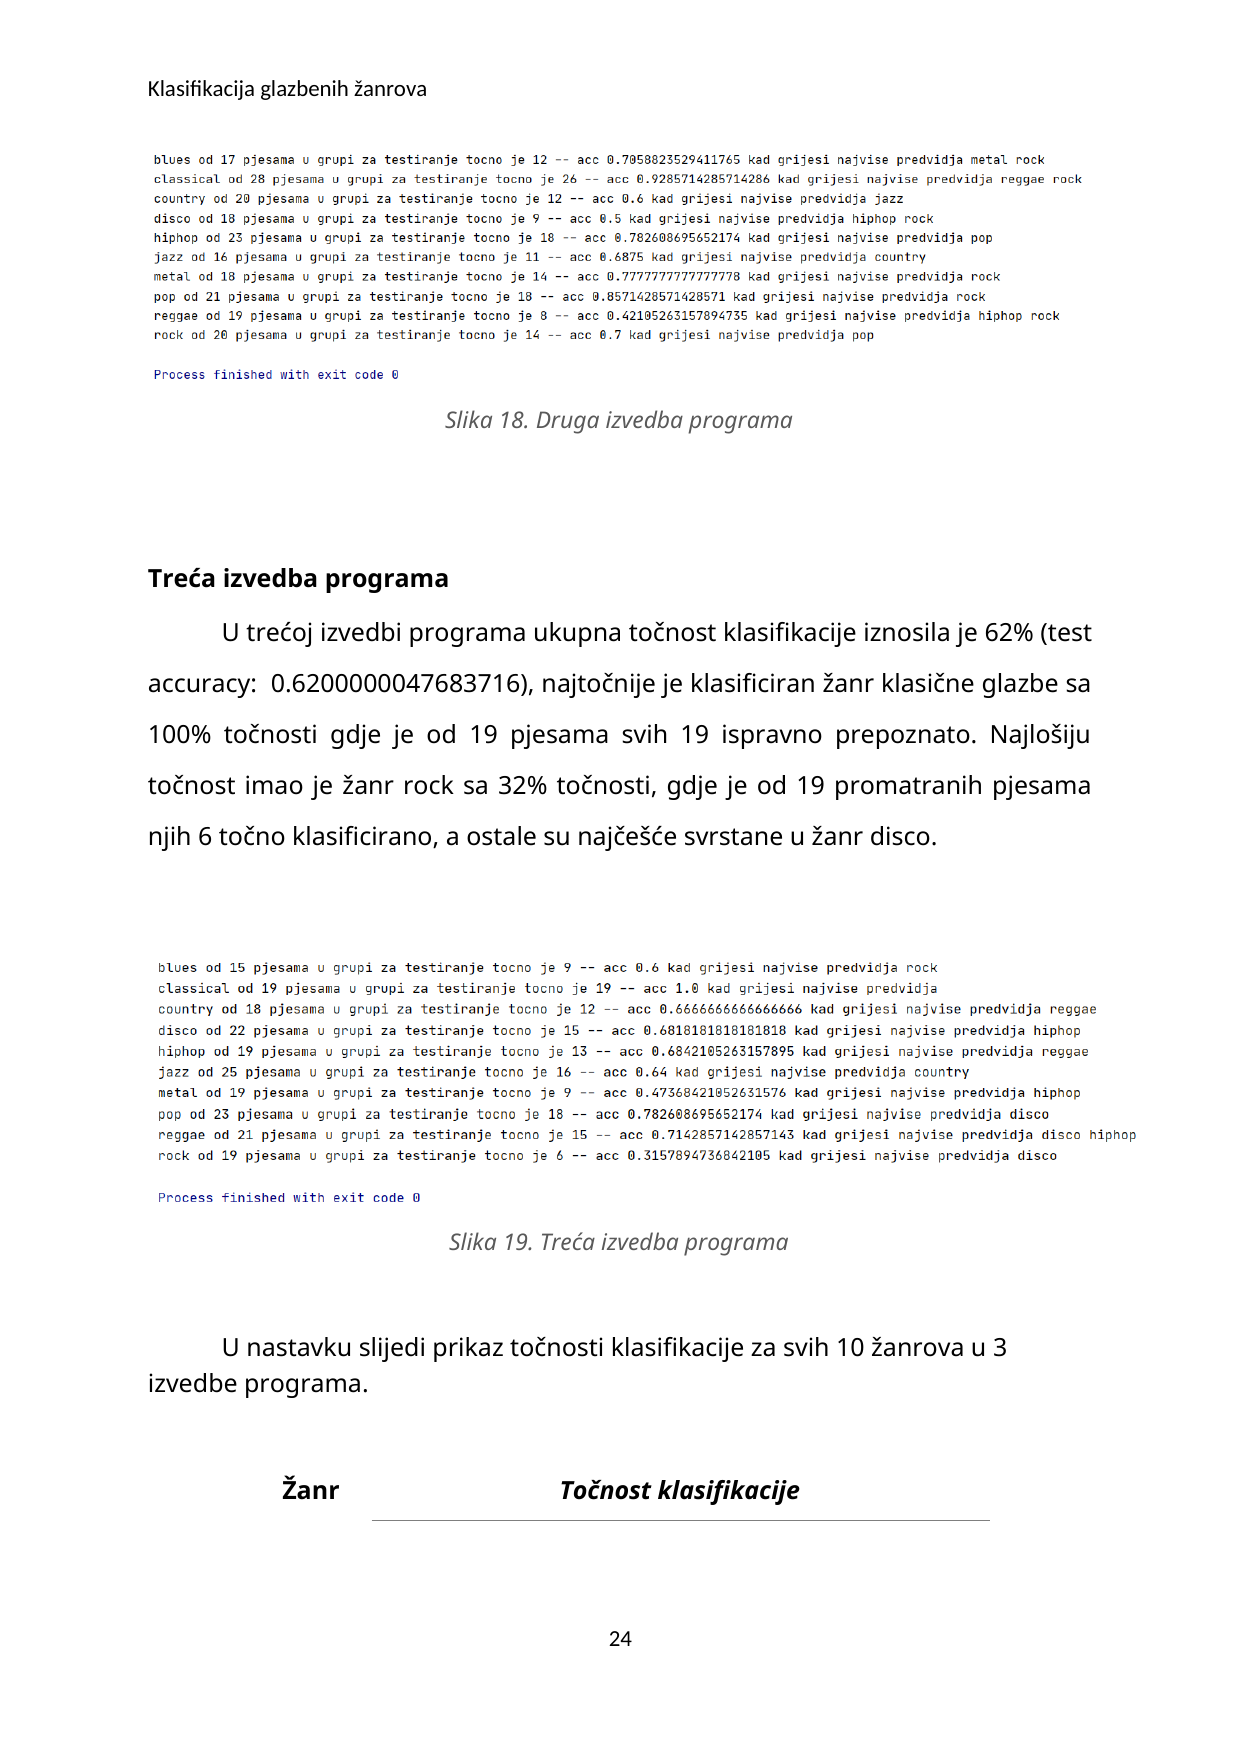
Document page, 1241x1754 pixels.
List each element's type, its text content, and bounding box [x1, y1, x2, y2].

picture [147, 147, 1115, 386]
text Slika 18. Druga izvedba programa [148, 404, 1093, 435]
picture [147, 954, 1158, 1207]
text Treća izvedba programa [148, 561, 1093, 595]
text U trećoj izvedbi programa ukupna točnost klasifikacije iznosila je 62% (test accuracy: 0.6200000047683716), najtočnije je klasificiran žanr klasične glazbe sa 100% točnosti gdje je od 19 pjesama svih 19 ispravno prepoznato. Najlošiju točnost imao je žanr rock sa 32% točnosti, gdje je od 19 promatranih pjesama njih 6 točno klasificirano, a ostale su najčešće svrstane u žanr disco. [148, 614, 1093, 853]
table_header Žanr [250, 1473, 372, 1520]
text U nastavku slijedi prikaz točnosti klasifikacije za svih 10 žanrova u 3 izvedbe programa. [148, 1329, 1093, 1400]
text Slika 19. Treća izvedba programa [148, 1225, 1093, 1257]
table_header Točnost klasifikacije [372, 1473, 990, 1520]
